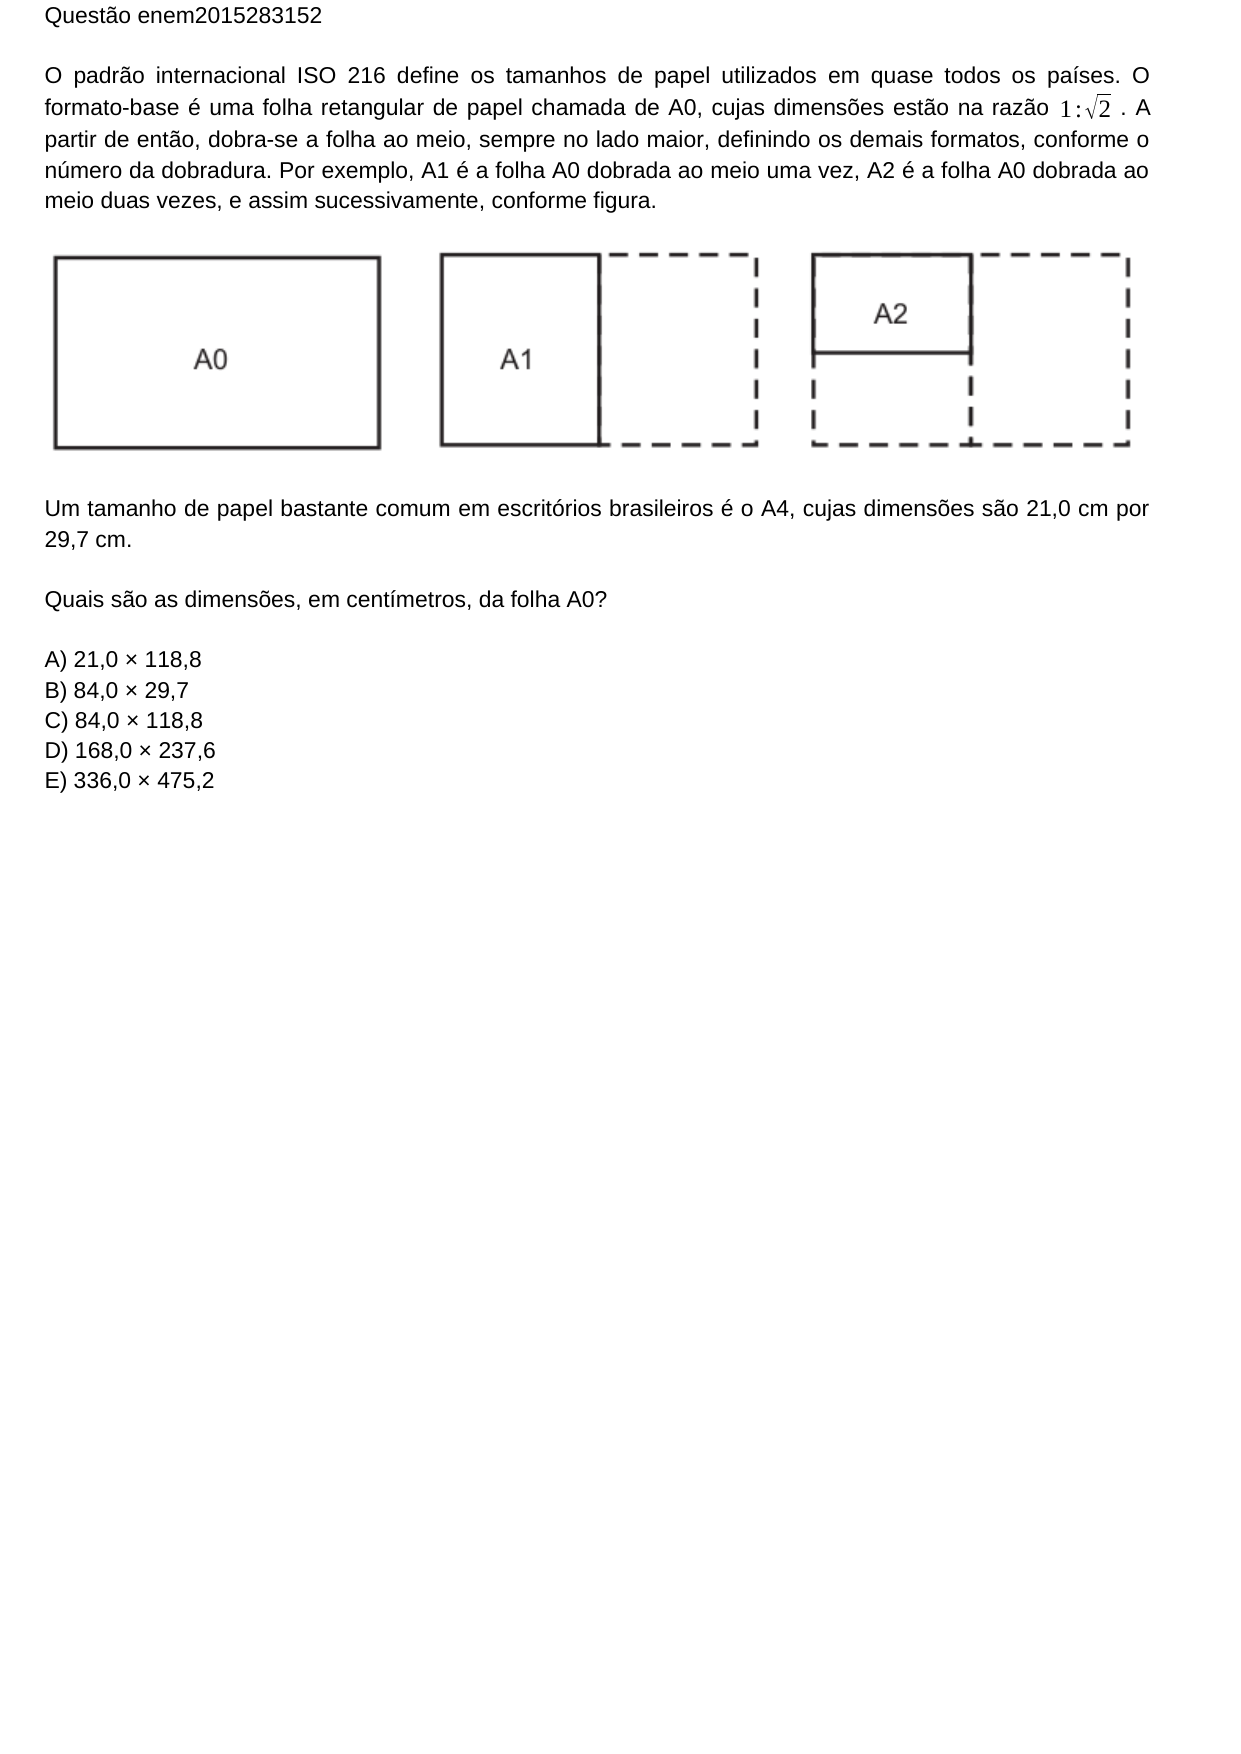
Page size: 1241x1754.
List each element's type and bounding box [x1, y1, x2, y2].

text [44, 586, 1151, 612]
picture [44, 247, 1143, 462]
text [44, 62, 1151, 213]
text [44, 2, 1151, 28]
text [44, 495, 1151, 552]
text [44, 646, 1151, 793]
